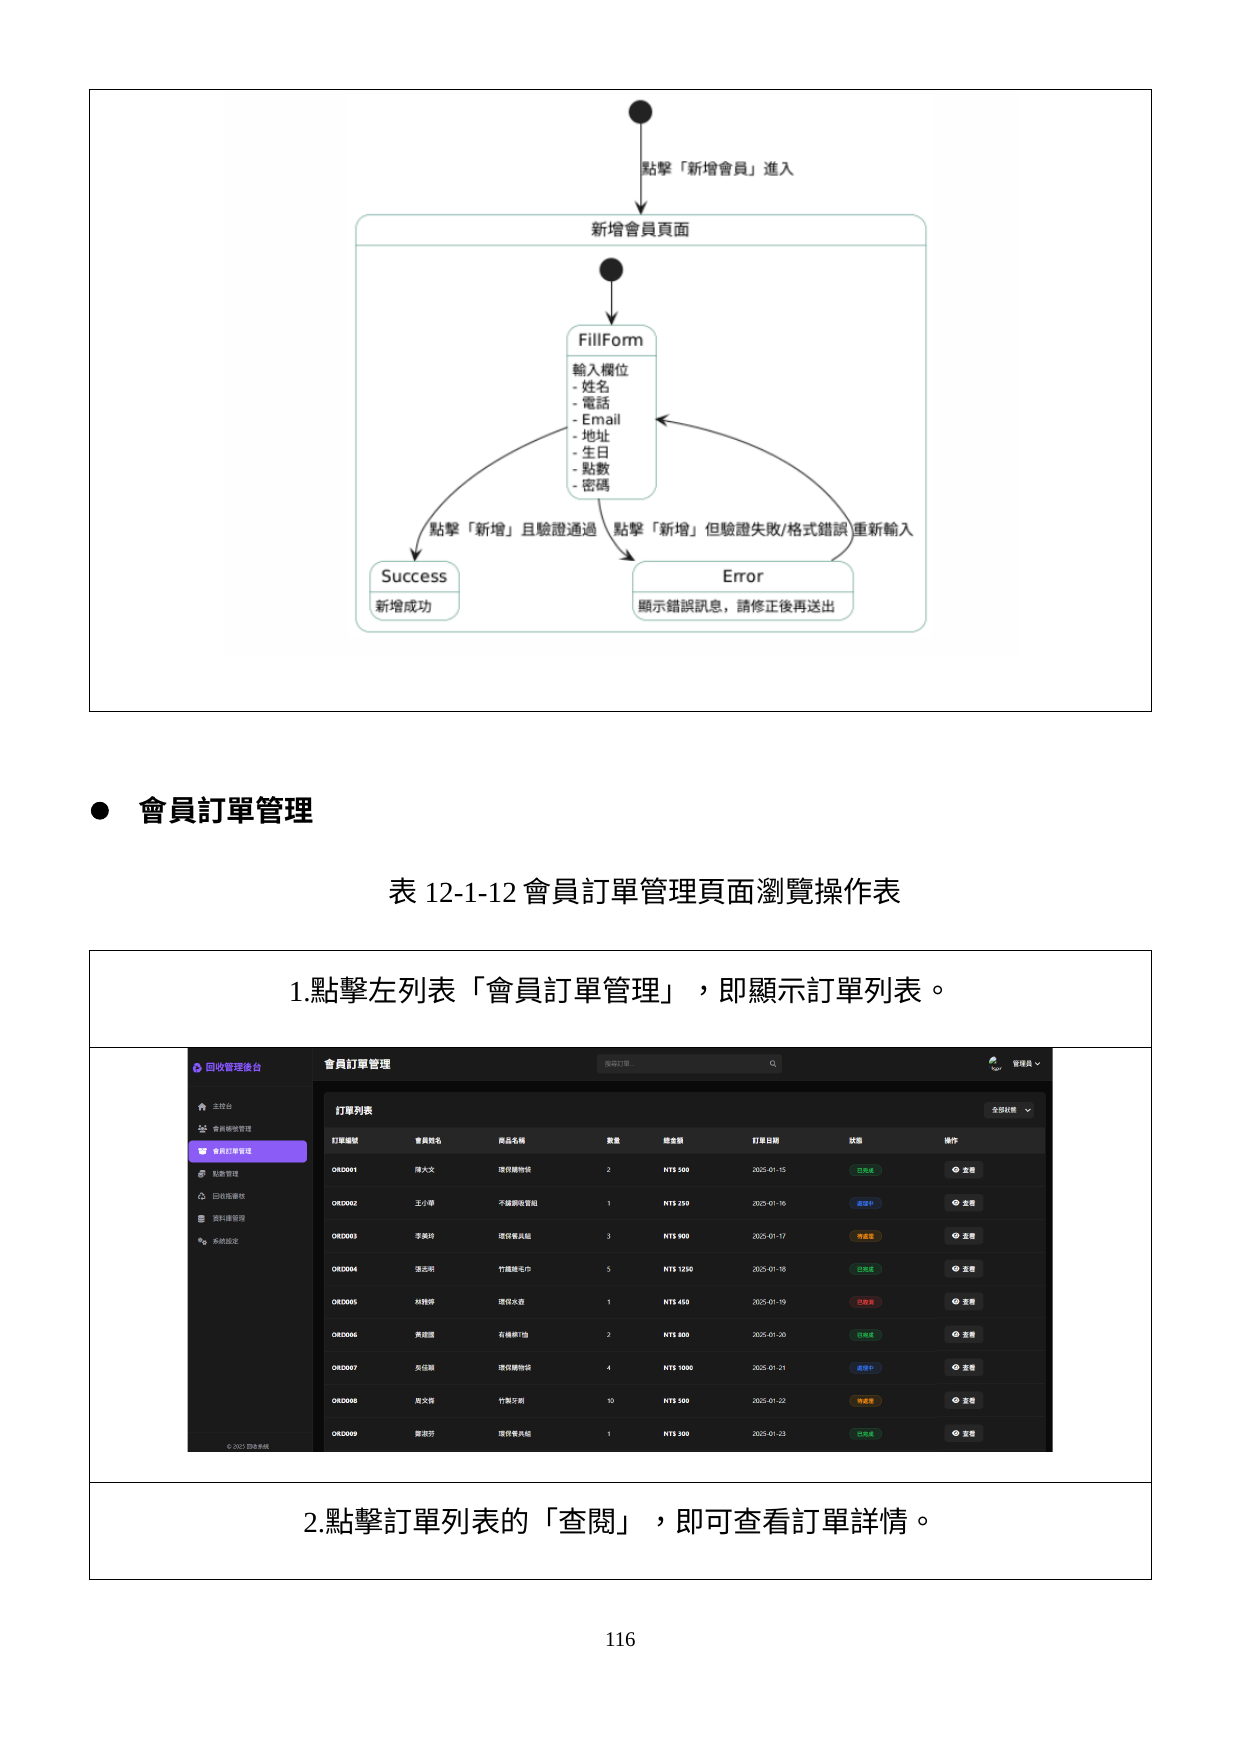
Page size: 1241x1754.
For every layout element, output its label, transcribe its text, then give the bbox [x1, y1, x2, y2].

picture [222, 90, 1018, 656]
list 表 12-1-12會員訂單管理頁面瀏覽操作表 [139, 852, 1152, 927]
table_cell [90, 90, 1151, 711]
table_header 1.點擊左列表「會員訂單管理」，即顯示訂單列表。 [90, 951, 1151, 1047]
table_cell [90, 1048, 1151, 1482]
list 會員訂單管理 [89, 771, 1152, 846]
table_cell 2.點擊訂單列表的「查閱」，即可查看訂單詳情。 [90, 1483, 1151, 1579]
picture [187, 1048, 1053, 1452]
